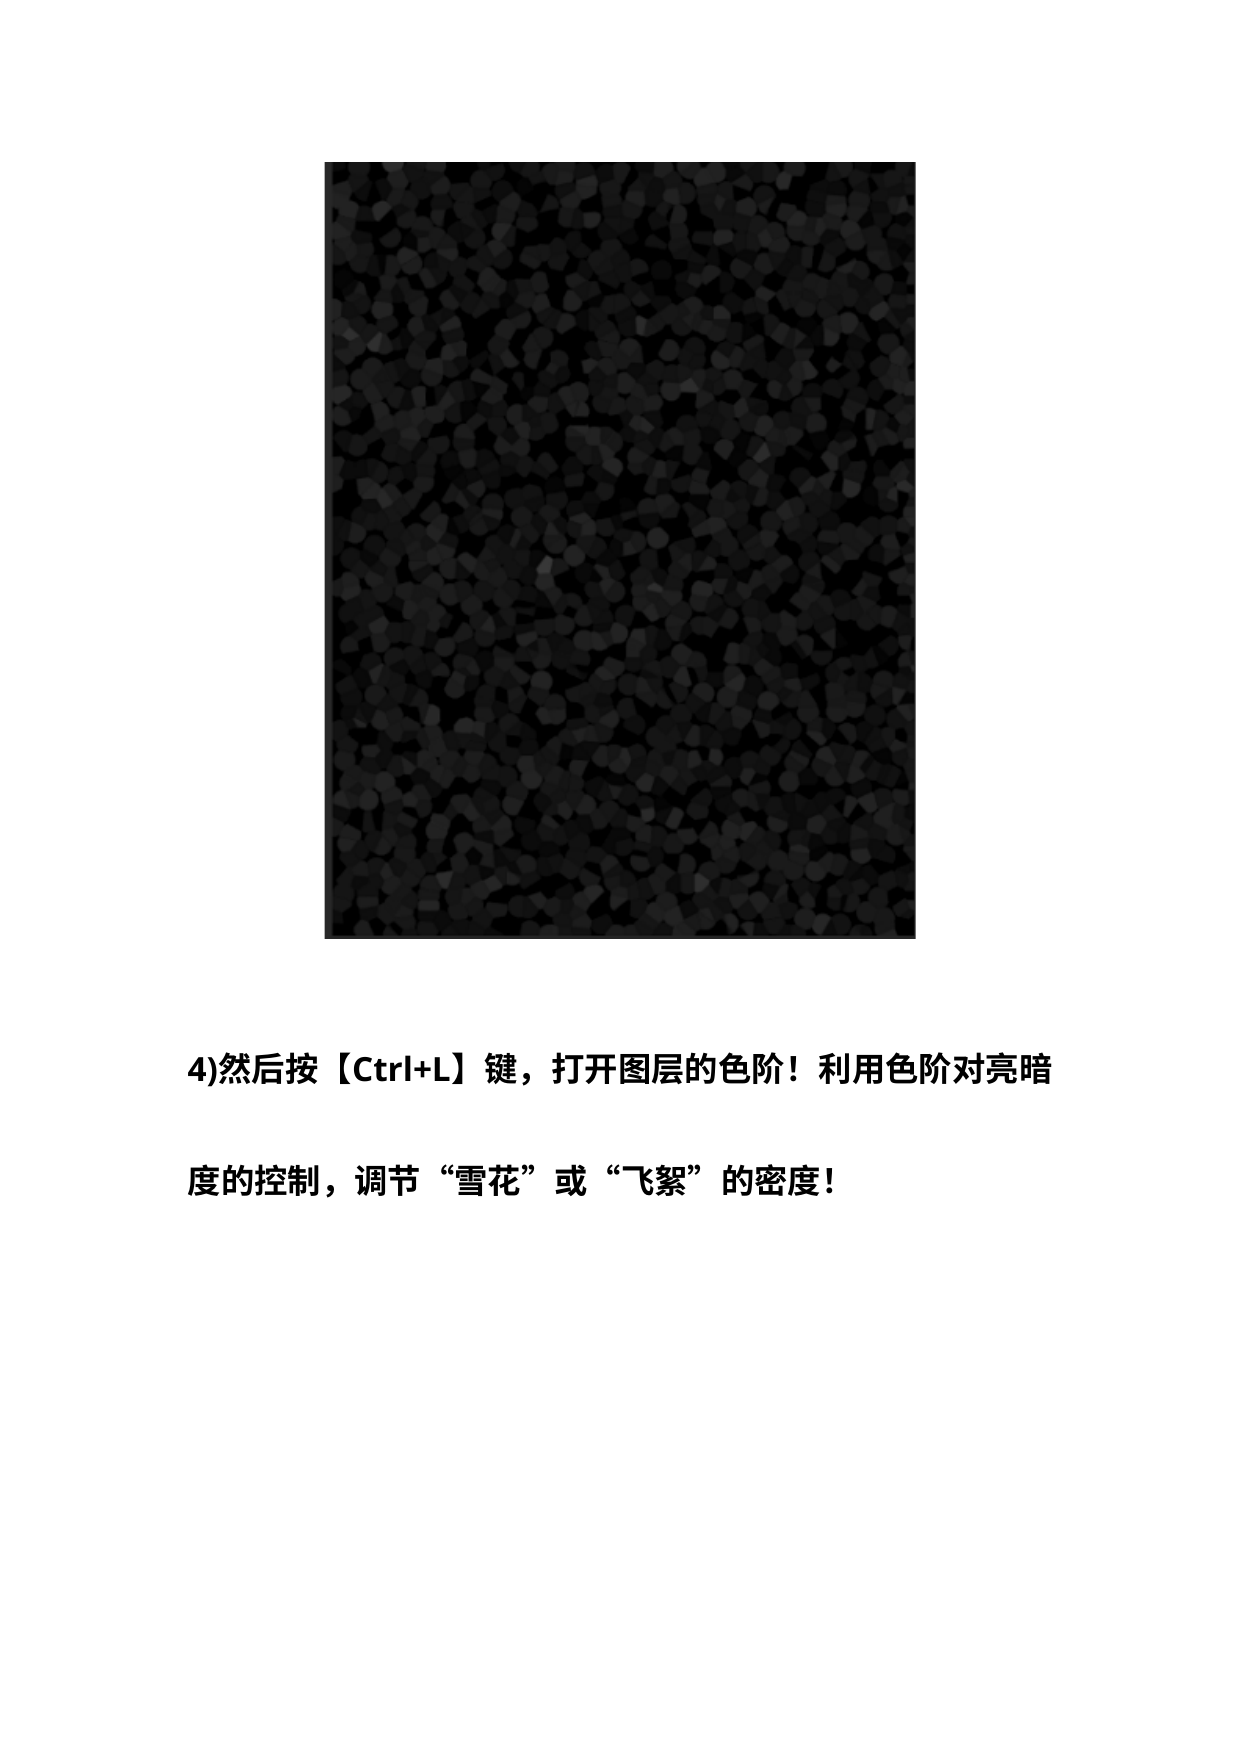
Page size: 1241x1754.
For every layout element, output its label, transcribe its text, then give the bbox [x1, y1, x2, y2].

picture [324, 162, 916, 939]
subtitle 4)然后按【Ctrl+L】键，打开图层的色阶！利用色阶对亮暗度的控制，调节“雪花”或“飞絮”的密度！ [187, 1034, 1053, 1211]
